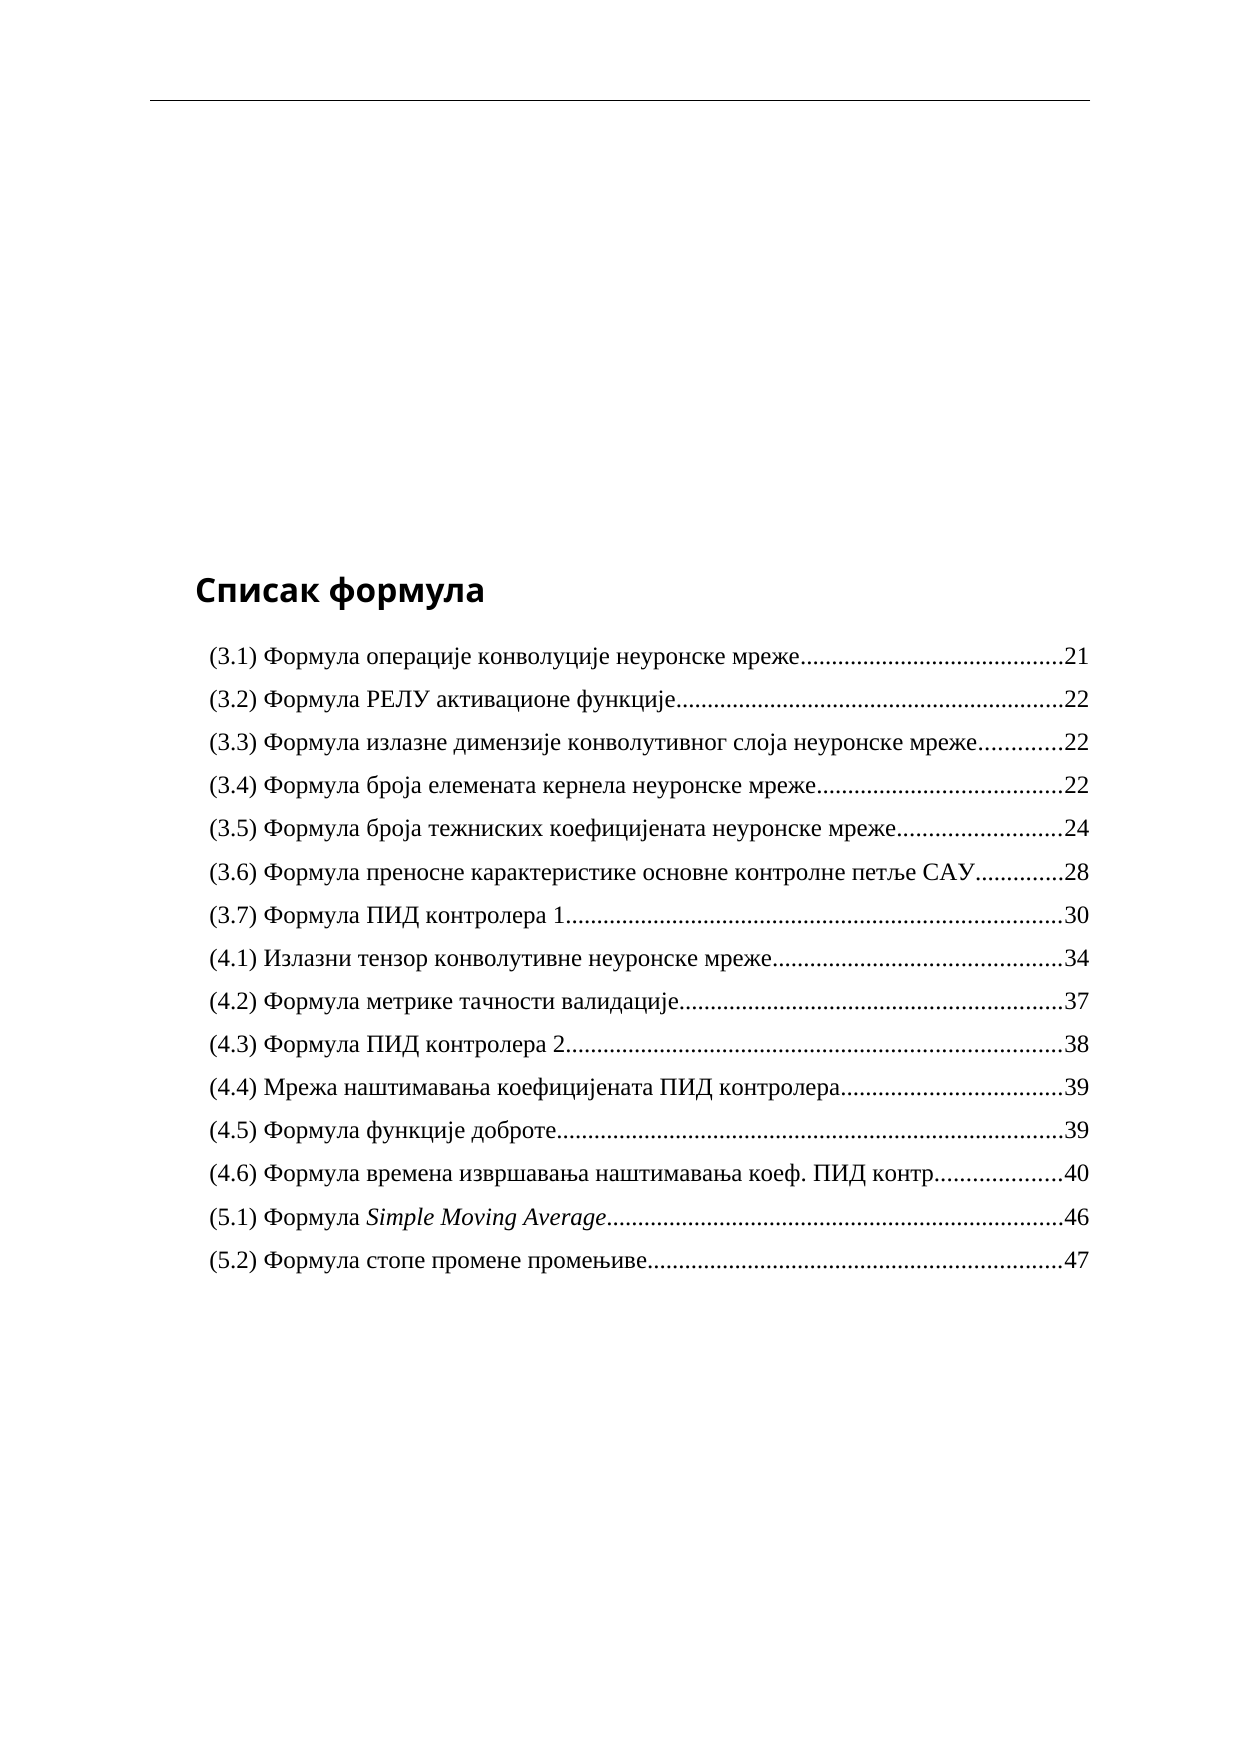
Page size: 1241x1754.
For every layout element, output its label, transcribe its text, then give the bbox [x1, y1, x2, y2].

text (4.4) Мрежа наштимавања коефицијената ПИД контролера 39 [150, 1072, 1090, 1101]
text (3.2) Формула РЕЛУ активационе функције 22 [150, 684, 1090, 713]
text (3.1) Формула операције конволуције неуронске мреже 21 [150, 641, 1090, 670]
text (3.4) Формула броја елемената кернела неуронске мреже 22 [150, 770, 1090, 799]
text (4.3) Формула ПИД контролера 2 38 [150, 1029, 1090, 1058]
text (3.7) Формула ПИД контролера 1 30 [150, 900, 1090, 928]
text (5.2) Формула стопе промене промењиве 47 [150, 1245, 1090, 1273]
text (4.6) Формула времена извршавања наштимавања коеф. ПИД контр. 40 [150, 1158, 1090, 1187]
text (4.5) Формула функције доброте 39 [150, 1115, 1090, 1144]
text (4.2) Формула метрике тачности валидације 37 [150, 986, 1090, 1015]
text (3.3) Формула излазне димензије конволутивног слоја неуронске мреже 22 [150, 727, 1090, 756]
text (4.1) Излазни тензор конволутивне неуронске мреже 34 [150, 943, 1090, 972]
subtitle Списак формула [195, 567, 972, 612]
text (3.6) Формула преносне карактеристике основне контролне петље САУ 28 [150, 857, 1090, 885]
text (5.1) Формула Simple Moving Average 46 [150, 1202, 1090, 1230]
text (3.5) Формула броја тежниских коефицијената неуронске мреже 24 [150, 813, 1090, 842]
